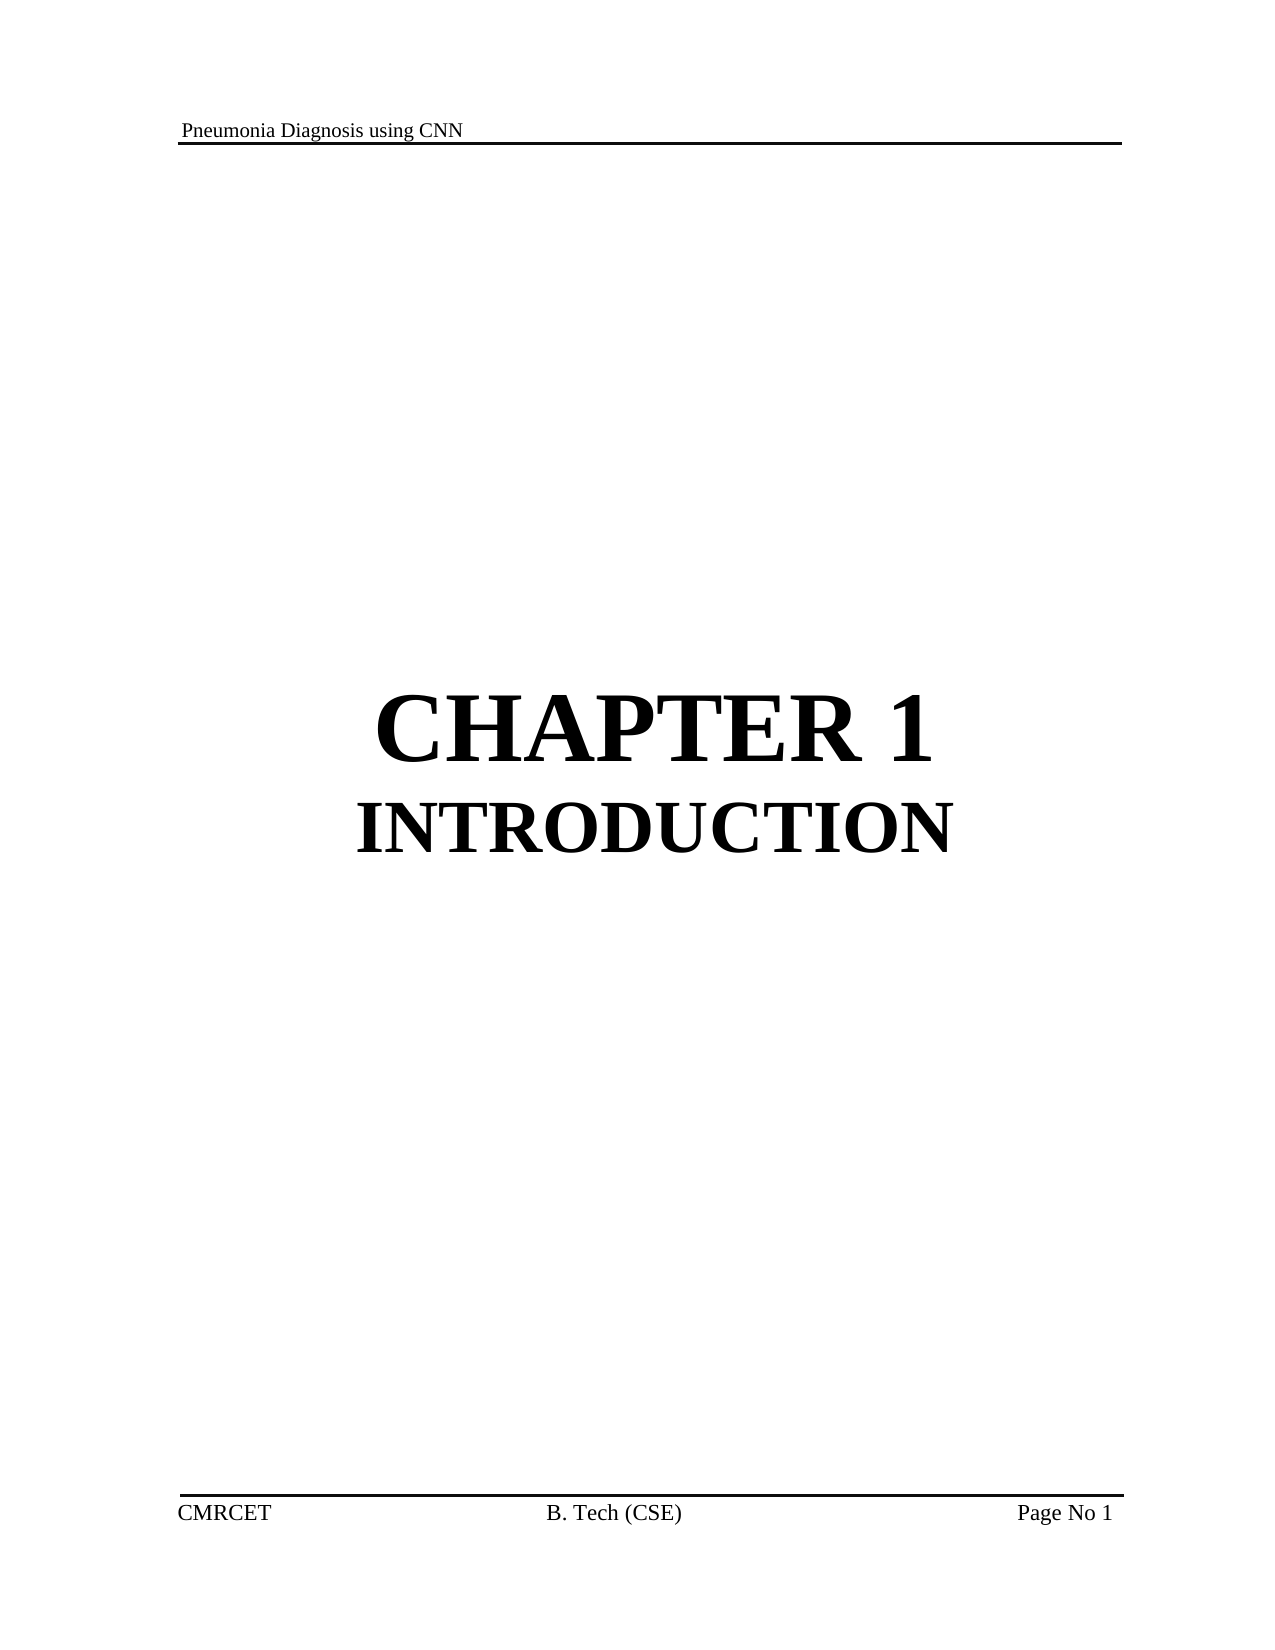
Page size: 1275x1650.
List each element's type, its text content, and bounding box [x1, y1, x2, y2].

text CMRCET B. Tech (CSE) Page No 1 [177, 1499, 1127, 1526]
subtitle CHAPTER 1 [340, 669, 970, 784]
text INTRODUCTION [340, 784, 969, 870]
text Pneumonia Diagnosis using CNN [177, 118, 1127, 142]
